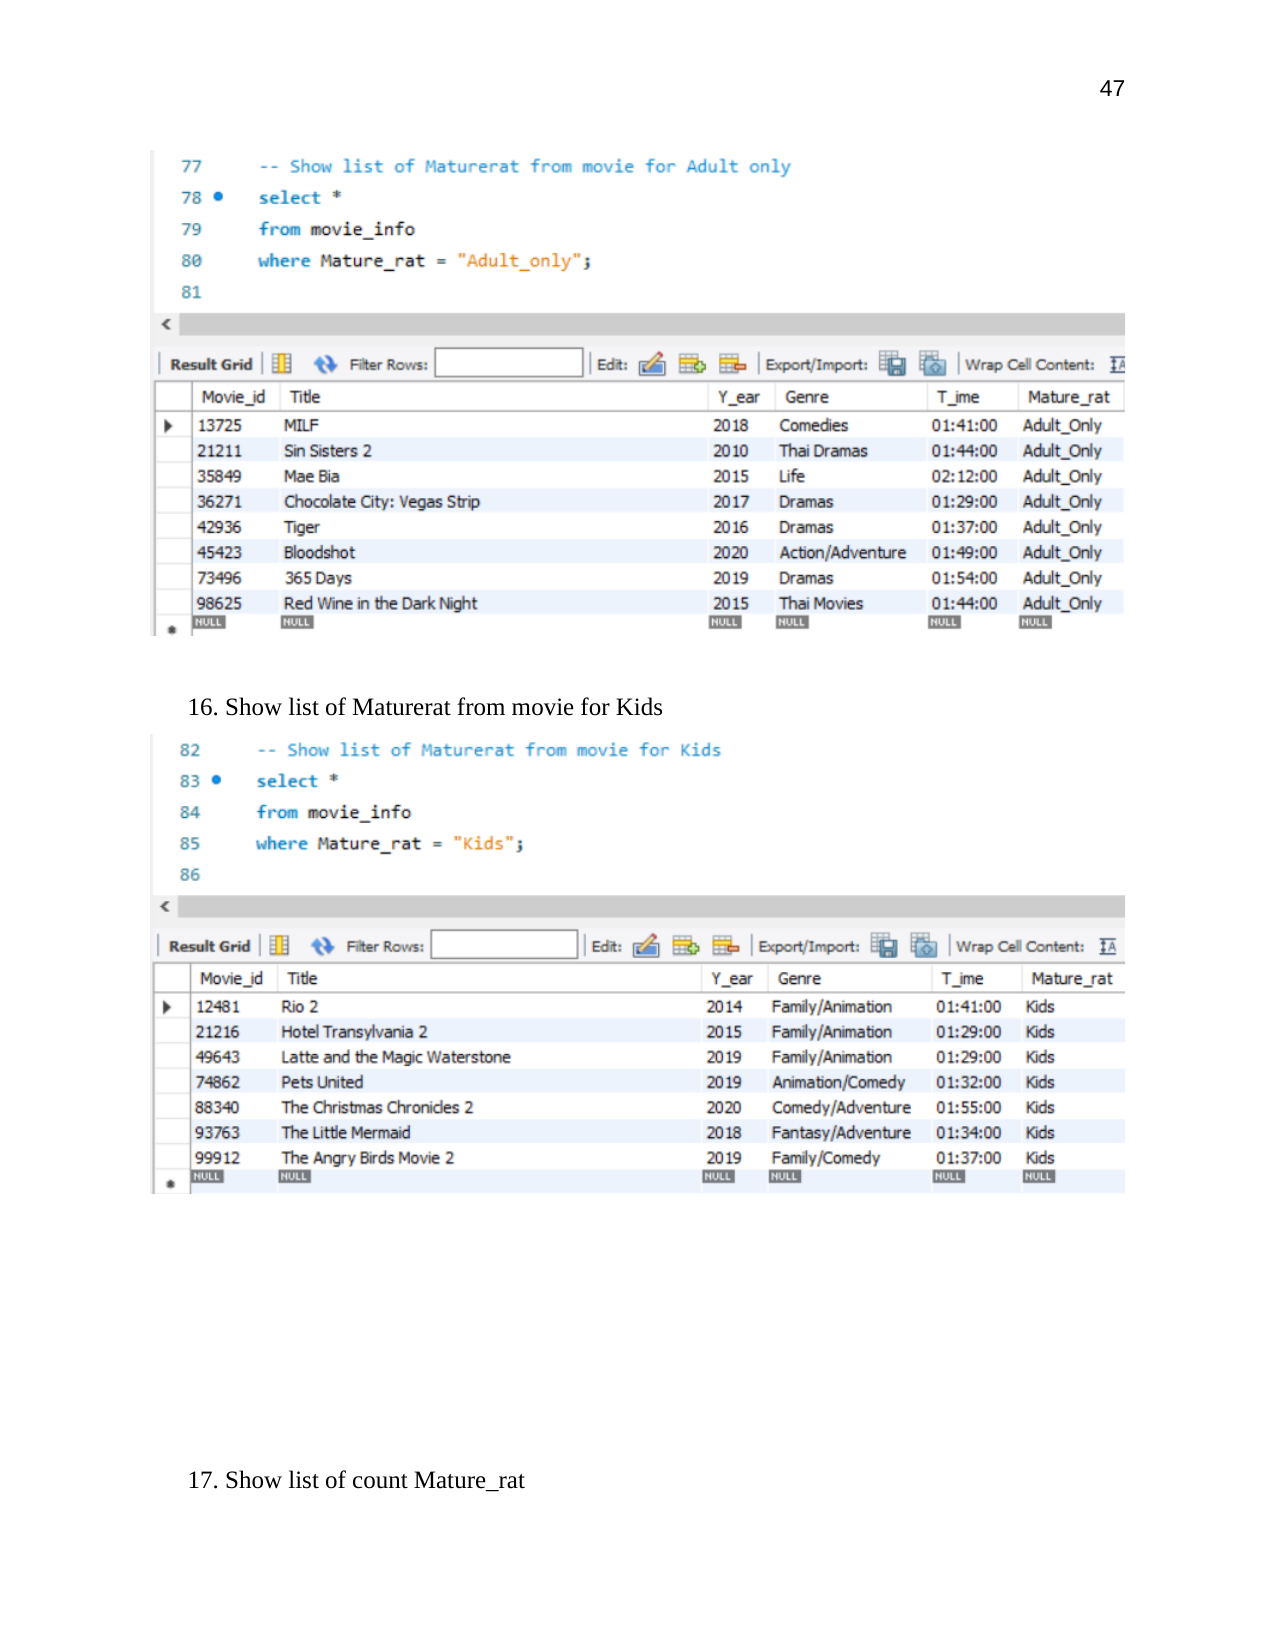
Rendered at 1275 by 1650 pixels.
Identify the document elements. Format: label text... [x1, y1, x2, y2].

list Show list of Maturerat from movie for Kids [187, 692, 1125, 720]
list Show list of count Mature_rat [187, 1465, 1125, 1494]
picture [150, 734, 1125, 1194]
picture [150, 150, 1125, 636]
